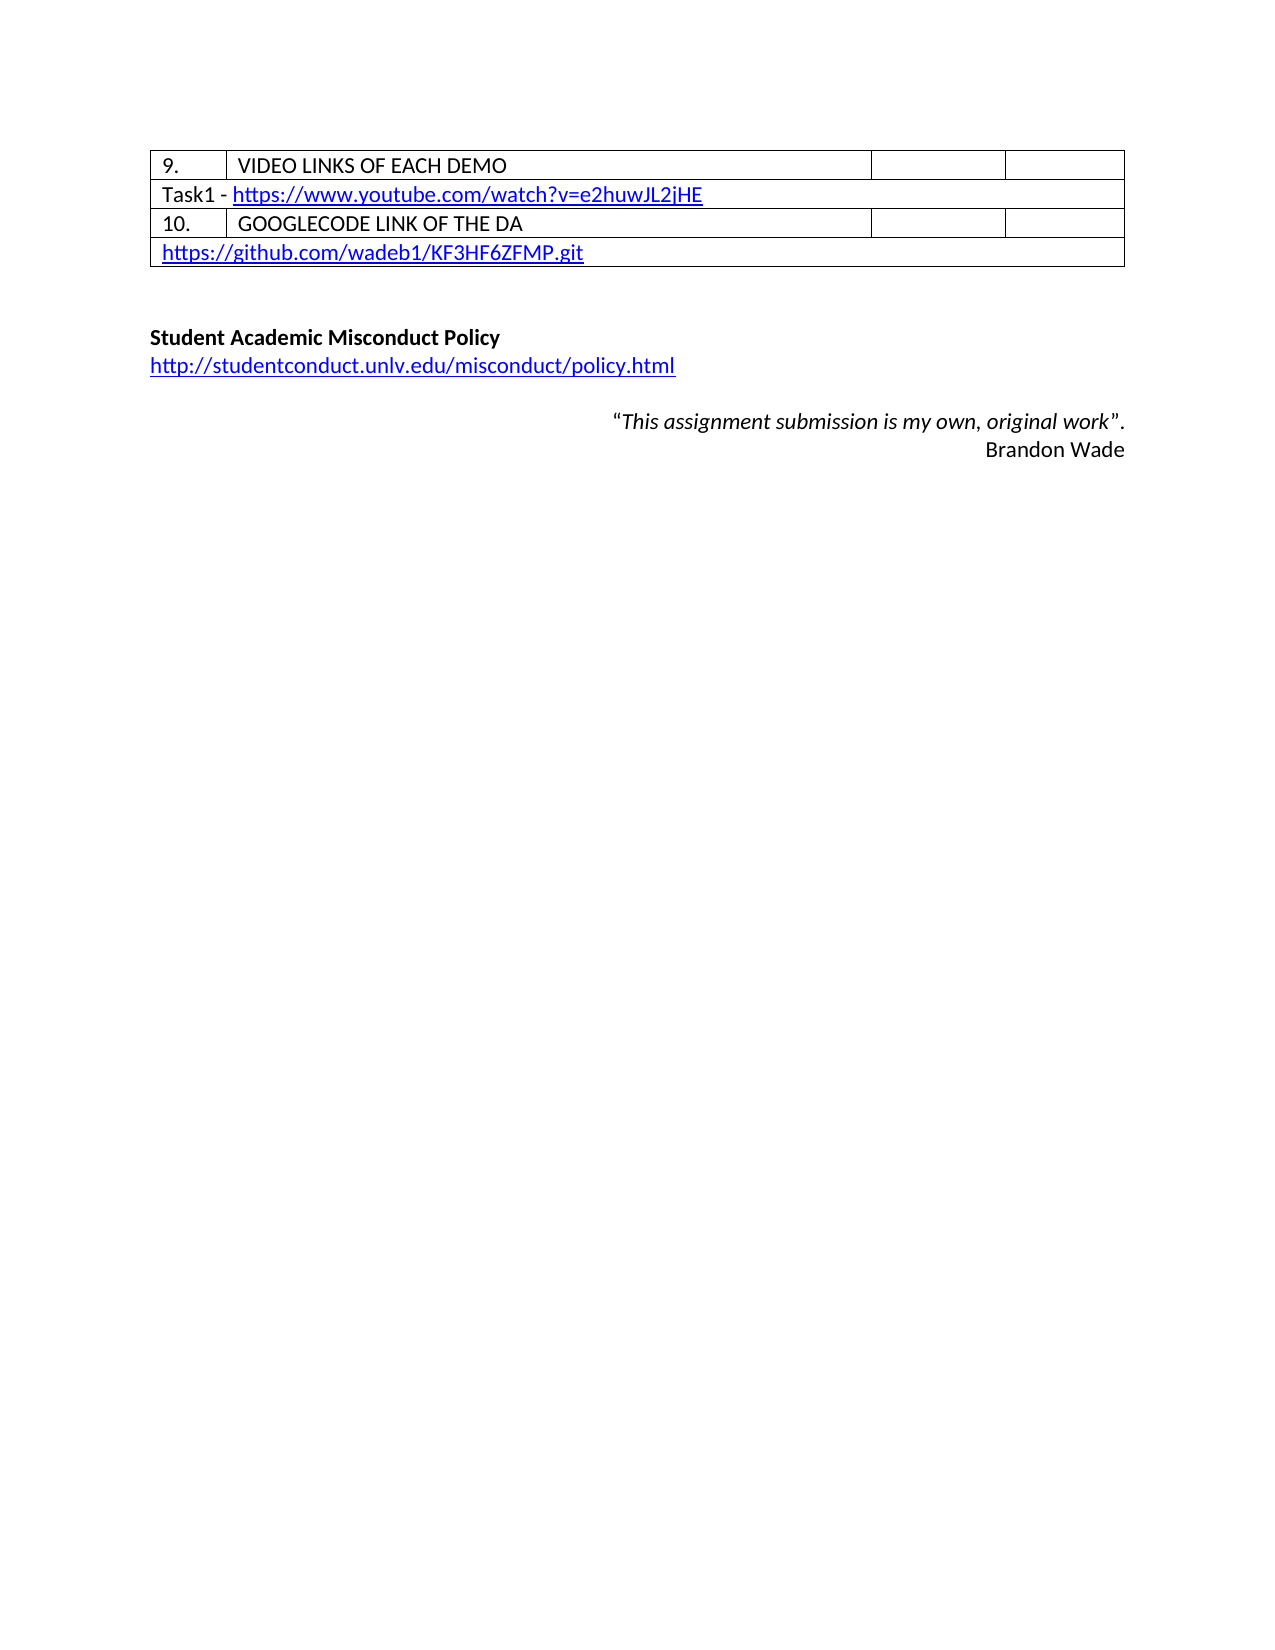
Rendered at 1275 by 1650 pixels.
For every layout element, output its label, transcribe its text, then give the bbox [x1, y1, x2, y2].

table_header [1006, 151, 1124, 179]
text Brandon Wade [150, 435, 1125, 463]
table_cell GOOGLECODE LINK OF THE DA [227, 209, 871, 237]
table_header [872, 151, 1005, 179]
text “This assignment submission is my own, original work”. [150, 407, 1125, 435]
table_cell [872, 209, 1005, 237]
text Student Academic Misconduct Policy [150, 323, 1125, 351]
table_cell Task1 - https://www.youtube.com/watch?v=e2huwJL2jHE [151, 180, 1124, 208]
table_cell https://github.com/wadeb1/KF3HF6ZFMP.git [151, 238, 1124, 266]
table_cell [1006, 209, 1124, 237]
table_header VIDEO LINKS OF EACH DEMO [227, 151, 871, 179]
text http://studentconduct.unlv.edu/misconduct/policy.html [150, 351, 1125, 379]
table_cell 10. [151, 209, 226, 237]
table_header 9. [151, 151, 226, 179]
